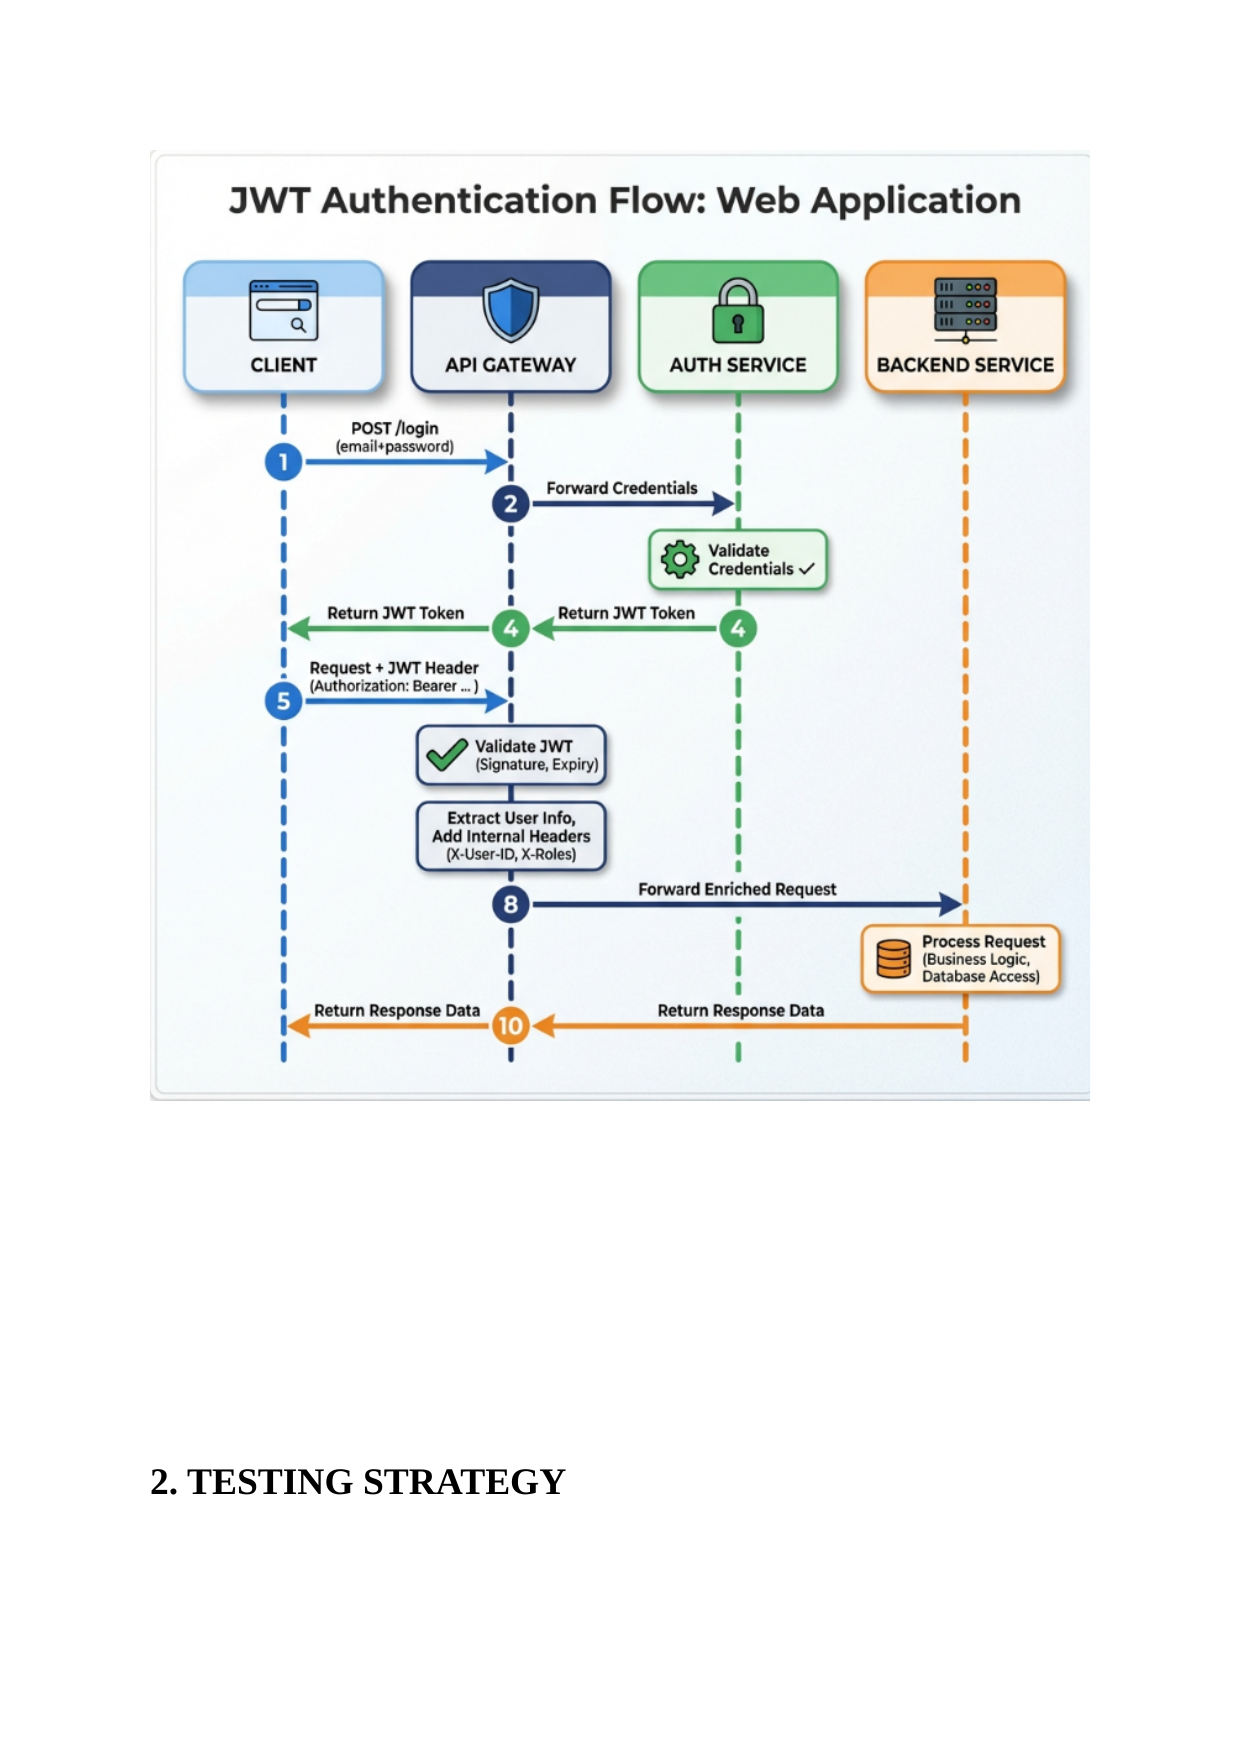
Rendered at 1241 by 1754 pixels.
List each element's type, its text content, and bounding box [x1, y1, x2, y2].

picture [150, 150, 1091, 1101]
text 2. TESTING STRATEGY [150, 1459, 1090, 1503]
